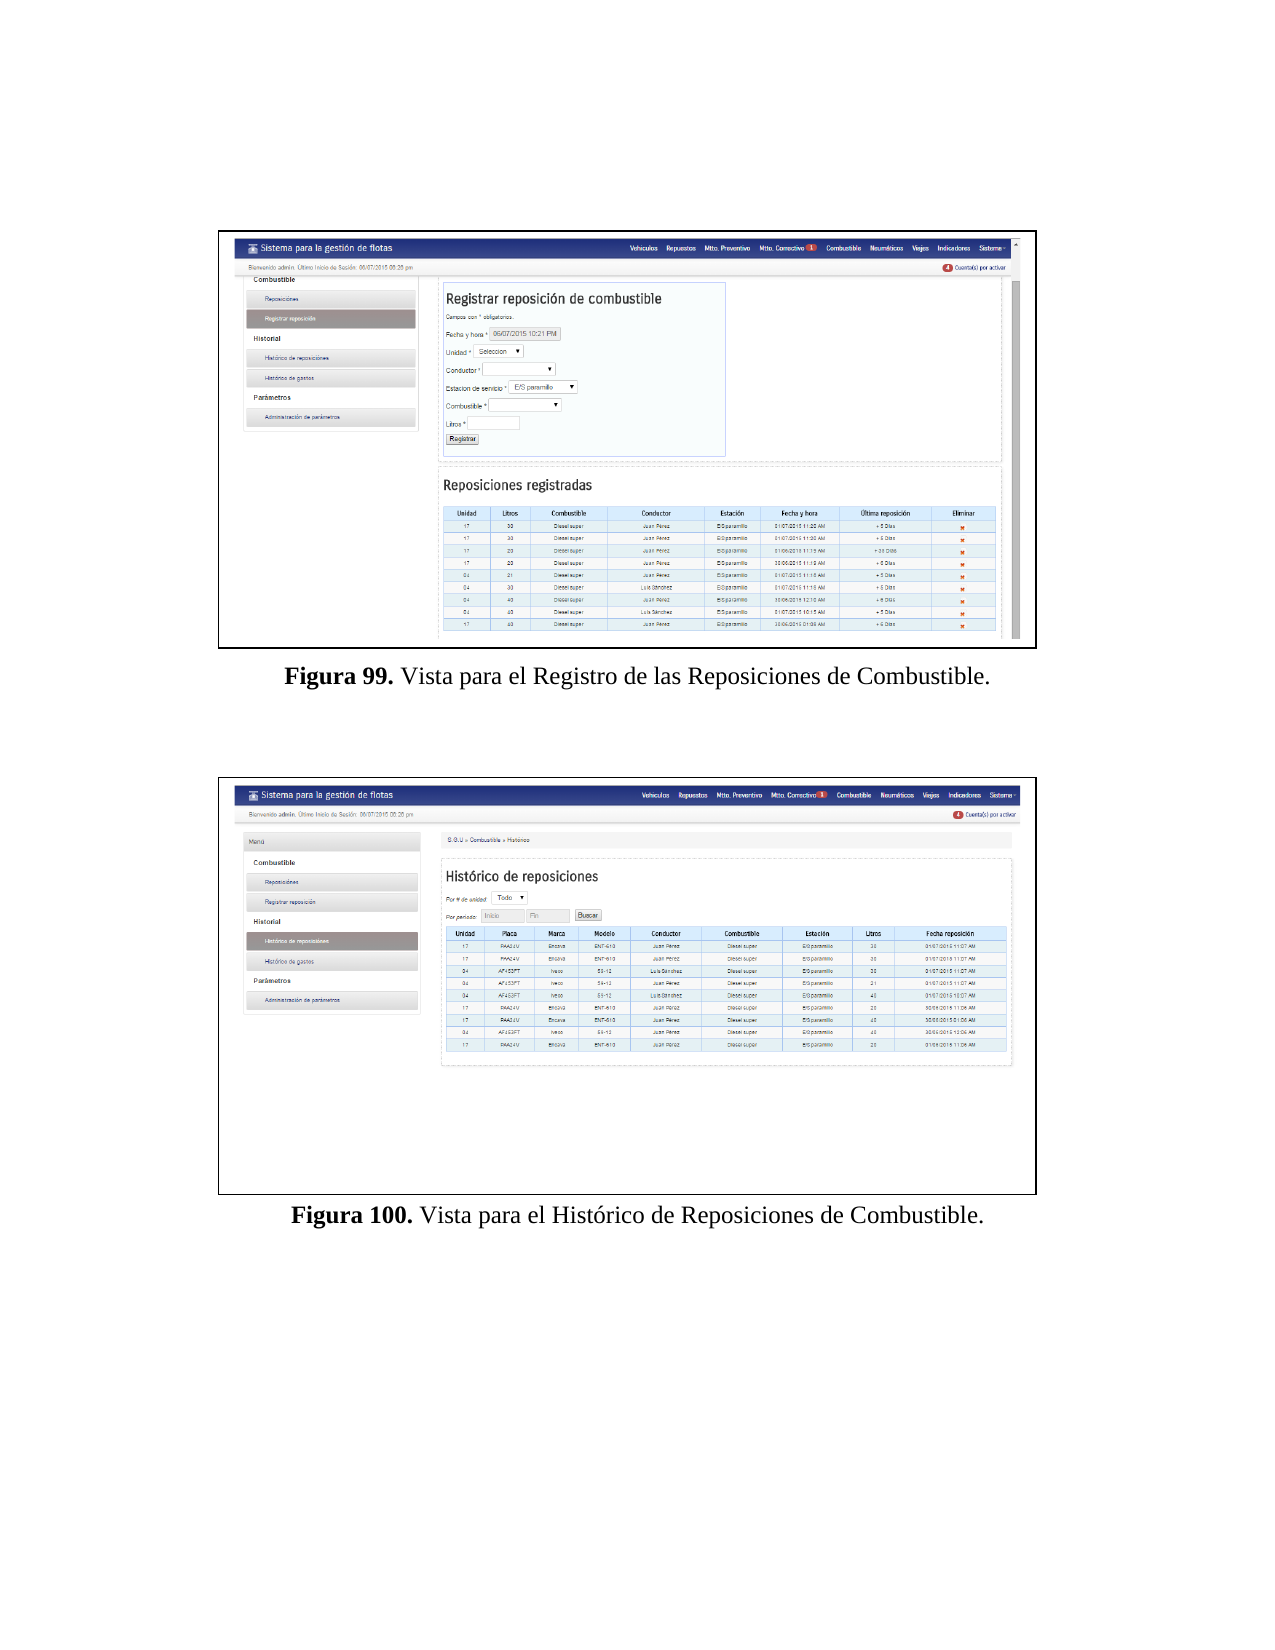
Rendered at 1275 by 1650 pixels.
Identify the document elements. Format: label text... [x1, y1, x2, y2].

text Figura 99. Vista para el Registro de las Reposiciones de Combustible. [177, 661, 1098, 690]
picture [234, 238, 1021, 639]
text Figura 100. Vista para el Histórico de Reposiciones de Combustible. [177, 1200, 1098, 1228]
picture [234, 785, 1021, 1092]
